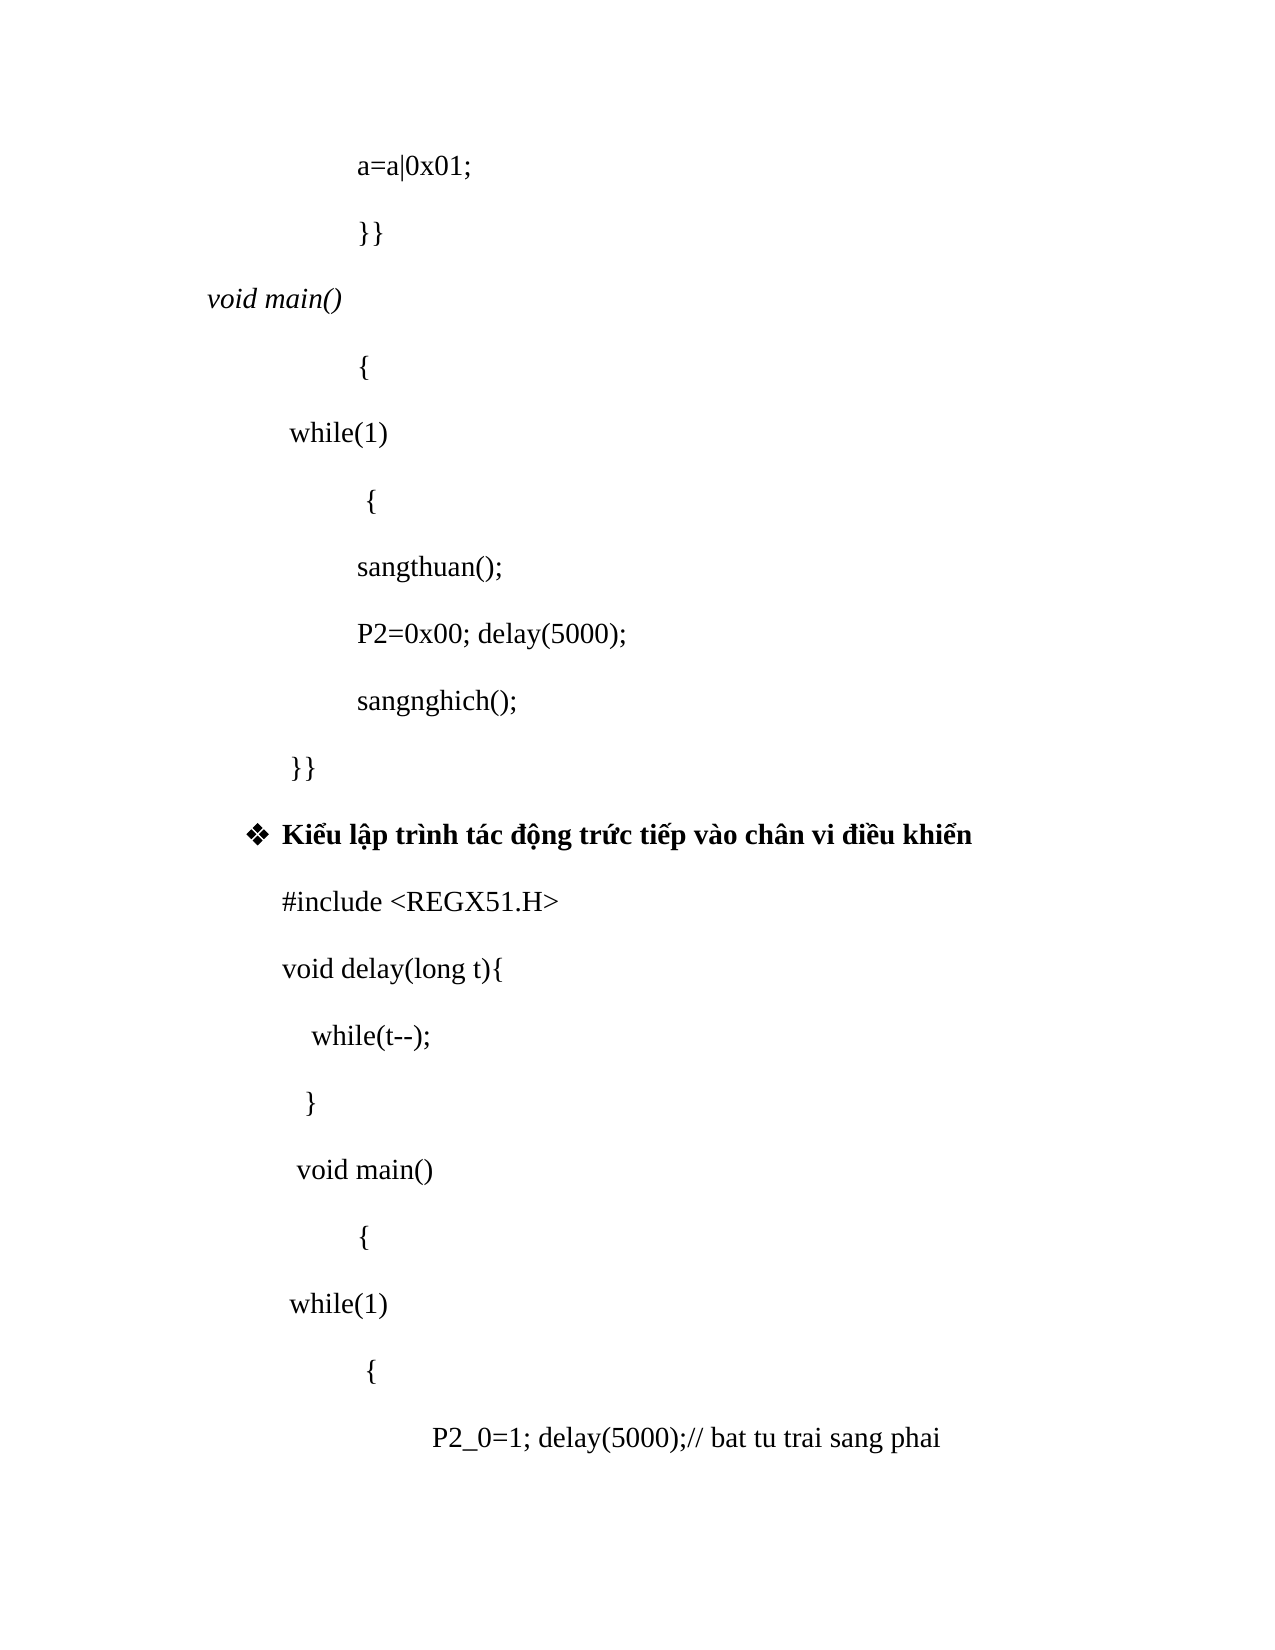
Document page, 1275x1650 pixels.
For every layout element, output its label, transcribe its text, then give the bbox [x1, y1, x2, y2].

text void main() [282, 1152, 1157, 1186]
text while(1) [282, 1286, 1157, 1320]
text #include <REGX51.H> [282, 884, 1157, 918]
text sangthuan(); [282, 549, 1157, 583]
text { [282, 349, 1157, 382]
text { [282, 1353, 1157, 1387]
text P2_0=1; delay(5000);// bat tu trai sang phai [282, 1420, 1157, 1454]
text sangnghich(); [282, 683, 1157, 717]
text void main() [207, 282, 1157, 315]
text } [282, 1086, 1157, 1119]
text void delay(long t){ [282, 952, 1157, 985]
list Kiểu lập trình tác động trức tiếp vào chân vi điều khiển [244, 817, 1157, 851]
text }} [282, 215, 1157, 248]
text while(1) [282, 416, 1157, 449]
text { [282, 1219, 1157, 1253]
text while(t--); [282, 1018, 1157, 1052]
text { [282, 483, 1157, 516]
text P2=0x00; delay(5000); [282, 617, 1157, 650]
text }} [282, 751, 1157, 784]
text a=a|0x01; [282, 148, 1157, 181]
